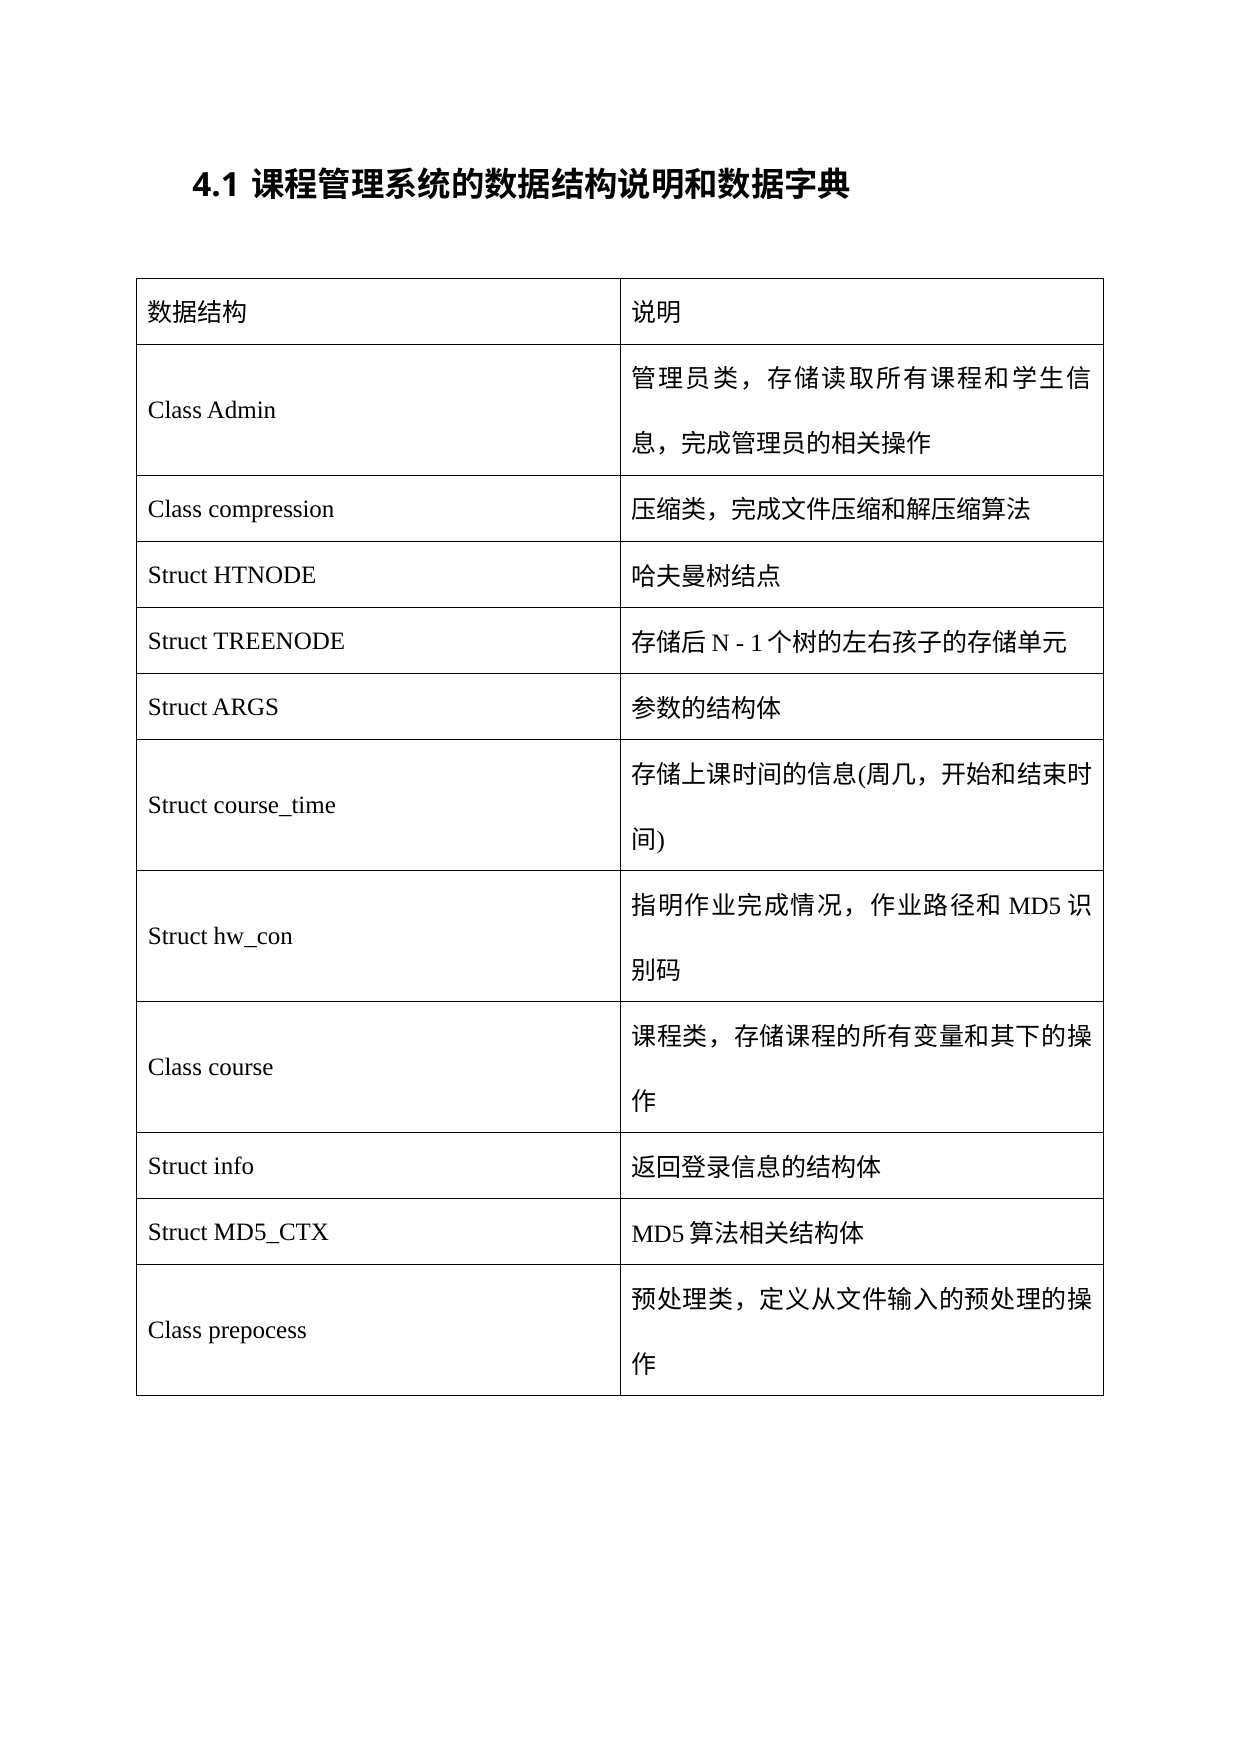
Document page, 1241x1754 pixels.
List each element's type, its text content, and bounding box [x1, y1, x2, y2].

table_cell 课程类，存储课程的所有变量和其下的操作 [621, 1002, 1103, 1132]
table_cell Class Admin [137, 345, 620, 474]
table_cell 返回登录信息的结构体 [621, 1133, 1103, 1198]
table_cell Struct course_time [137, 740, 620, 870]
table_cell Struct ARGS [137, 674, 620, 739]
table_cell MD5算法相关结构体 [621, 1199, 1103, 1264]
table_cell Class course [137, 1002, 620, 1132]
table_cell 预处理类，定义从文件输入的预处理的操作 [621, 1265, 1103, 1395]
table_cell 指明作业完成情况，作业路径和MD5识别码 [621, 871, 1103, 1001]
table_cell 存储上课时间的信息(周几，开始和结束时间) [621, 740, 1103, 870]
table_cell Struct info [137, 1133, 620, 1198]
table_cell 存储后N - 1个树的左右孩子的存储单元 [621, 608, 1103, 673]
table_header 数据结构 [137, 279, 620, 343]
table_header 说明 [621, 279, 1103, 343]
table_cell 哈夫曼树结点 [621, 542, 1103, 607]
table_cell Class prepocess [137, 1265, 620, 1395]
table_cell 管理员类，存储读取所有课程和学生信息，完成管理员的相关操作 [621, 345, 1103, 474]
table_cell Struct MD5_CTX [137, 1199, 620, 1264]
table_cell Struct hw_con [137, 871, 620, 1001]
table_cell 压缩类，完成文件压缩和解压缩算法 [621, 476, 1103, 541]
table_cell Class compression [137, 476, 620, 541]
table_cell Struct HTNODE [137, 542, 620, 607]
table_cell 参数的结构体 [621, 674, 1103, 739]
subtitle 课程管理系统的数据结构说明和数据字典 [192, 150, 1092, 215]
table_cell Struct TREENODE [137, 608, 620, 673]
